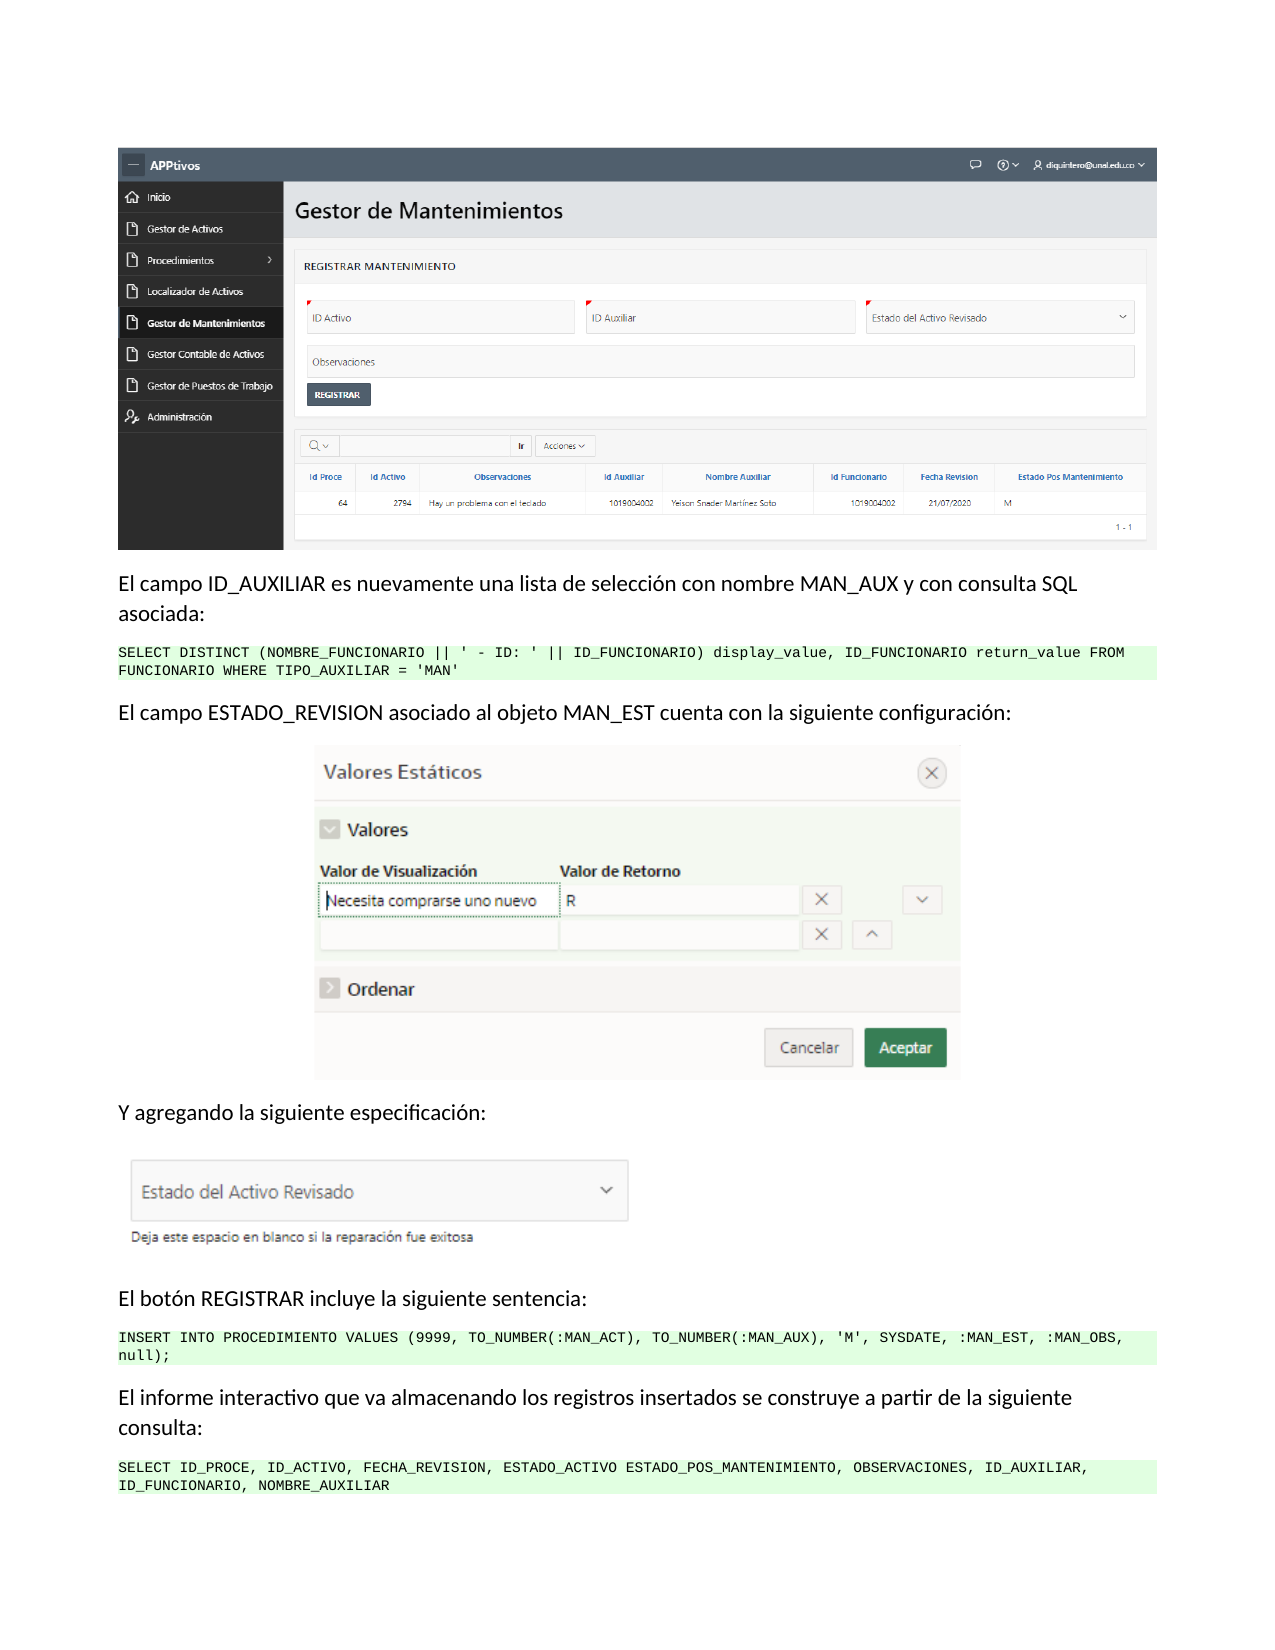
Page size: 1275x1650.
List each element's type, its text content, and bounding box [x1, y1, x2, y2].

text SELECT DISTINCT (NOMBRE_FUNCIONARIO || ' - ID: ' || ID_FUNCIONARIO) display_value, ID_FUNCIONARIO return_value FROM FUNCIONARIO WHERE TIPO_AUXILIAR = 'MAN' [118, 646, 1157, 680]
picture [314, 745, 961, 1080]
text SELECT ID_PROCE, ID_ACTIVO, FECHA_REVISION, ESTADO_ACTIVO ESTADO_POS_MANTENIMIENTO, OBSERVACIONES, ID_AUXILIAR, ID_FUNCIONARIO, NOMBRE_AUXILIAR [118, 1460, 1157, 1494]
text El informe interactivo que va almacenando los registros insertados se construye a partir de la siguiente consulta: [118, 1383, 1157, 1441]
text El botón REGISTRAR incluye la siguiente sentencia: [118, 1284, 1157, 1312]
text El campo ID_AUXILIAR es nuevamente una lista de selección con nombre MAN_AUX y con consulta SQL asociada: [118, 569, 1157, 627]
text Y agregando la siguiente especificación: [118, 1098, 1157, 1126]
text El campo ESTADO_REVISION asociado al objeto MAN_EST cuenta con la siguiente configuración: [118, 698, 1157, 726]
picture [118, 1145, 639, 1265]
text INSERT INTO PROCEDIMIENTO VALUES (9999, TO_NUMBER(:MAN_ACT), TO_NUMBER(:MAN_AUX), 'M', SYSDATE, :MAN_EST, :MAN_OBS, null); [118, 1331, 1157, 1365]
picture [118, 147, 1157, 550]
